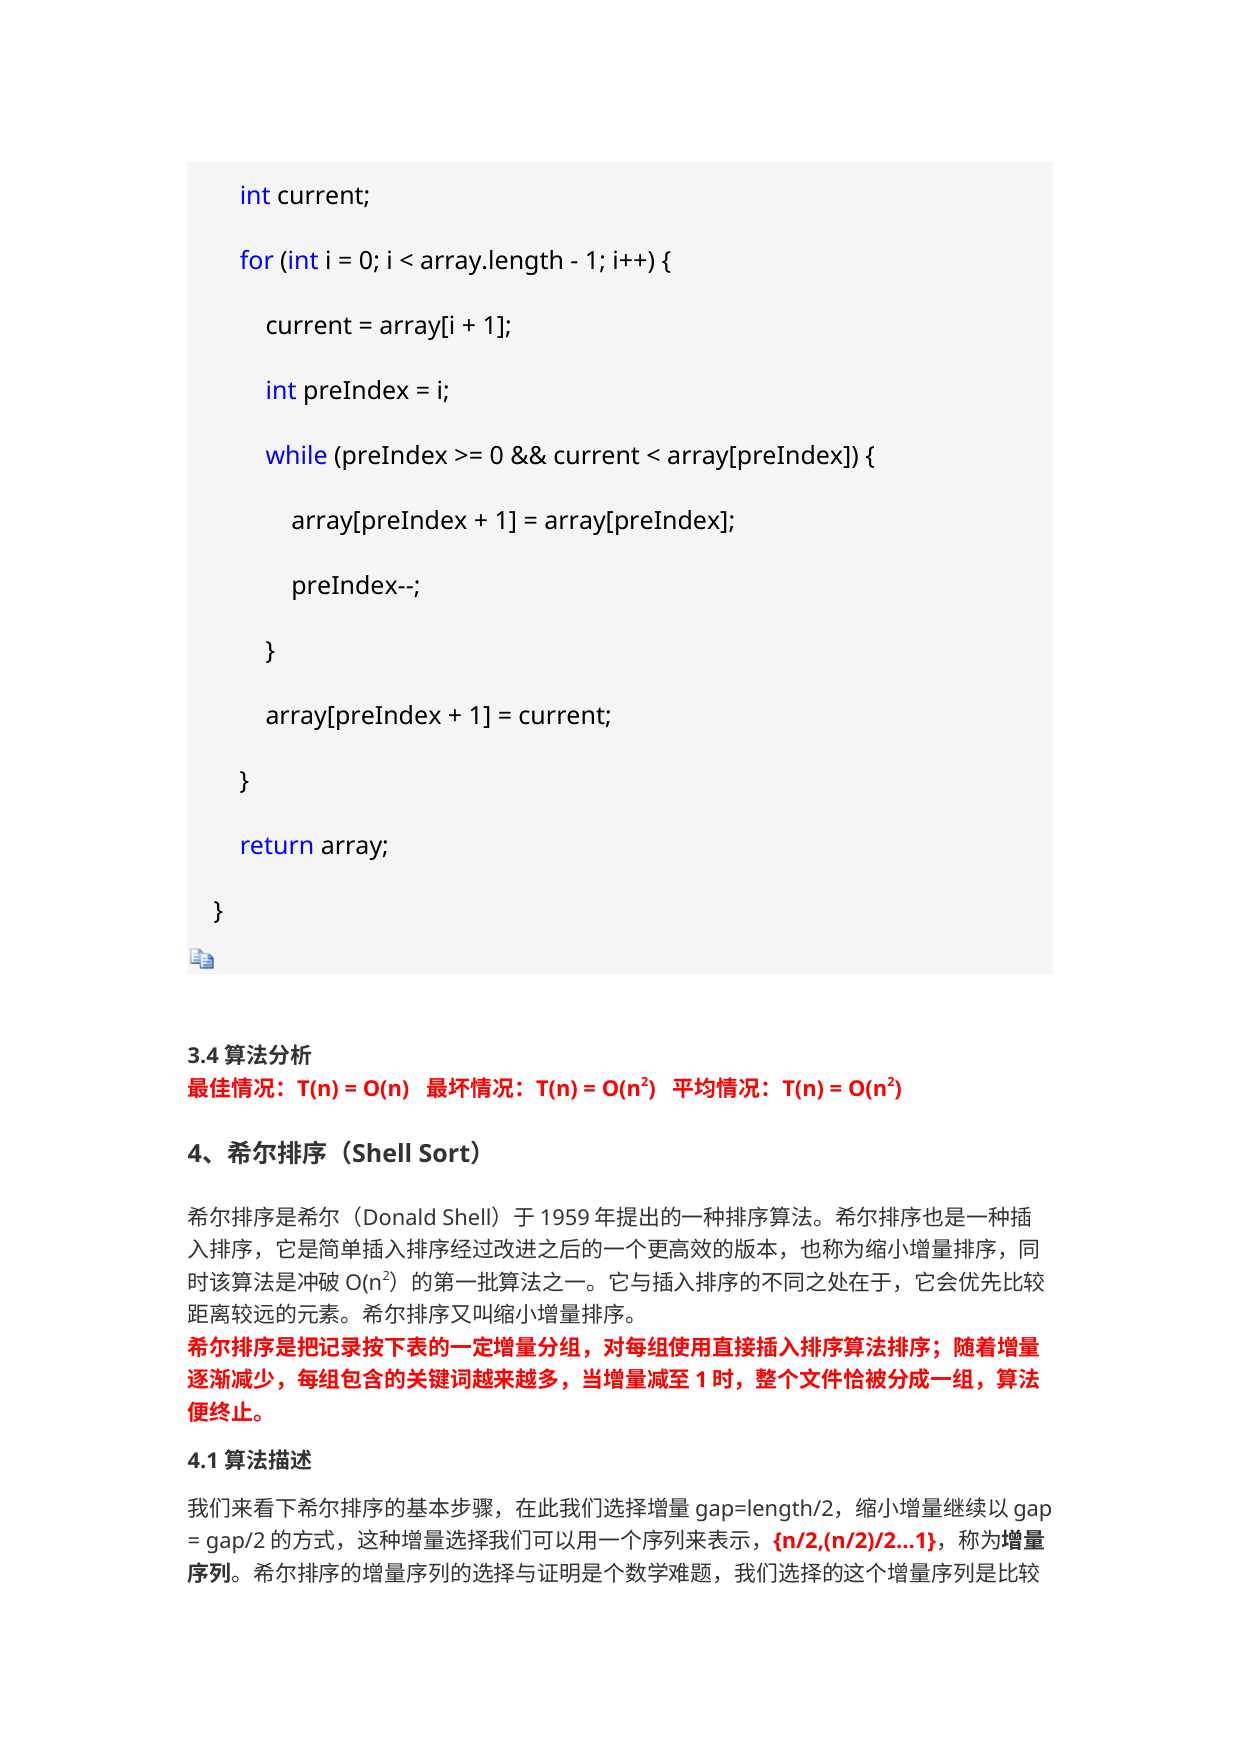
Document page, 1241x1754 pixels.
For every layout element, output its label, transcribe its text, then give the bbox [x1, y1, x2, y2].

text 4、希尔排序（Shell Sort） [187, 1119, 1053, 1184]
text int preIndex = i; [187, 357, 1053, 422]
text preIndex--; [187, 552, 1053, 617]
text 4.1 算法描述 [187, 1443, 1053, 1475]
text int current; [187, 162, 1053, 227]
text 希尔排序是把记录按下表的一定增量分组，对每组使用直接插入排序算法排序；随着增量逐渐减少，每组包含的关键词越来越多，当增量减至1时，整个文件恰被分成一组，算法便终止。 [187, 1329, 1053, 1427]
text } [187, 617, 1053, 682]
text 3.4 算法分析 [187, 1038, 1053, 1071]
text 最佳情况：T(n) = O(n) 最坏情况：T(n) = O(n2) 平均情况：T(n) = O(n2) [187, 1071, 1053, 1103]
text while (preIndex >= 0 && current < array[preIndex]) { [187, 422, 1053, 487]
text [187, 1491, 1053, 1588]
text } [187, 877, 1053, 942]
text array[preIndex + 1] = array[preIndex]; [187, 487, 1053, 552]
text return array; [187, 812, 1053, 877]
picture [187, 942, 219, 974]
text for (int i = 0; i < array.length - 1; i++) { [187, 227, 1053, 292]
text current = array[i + 1]; [187, 292, 1053, 357]
text array[preIndex + 1] = current; [187, 682, 1053, 747]
text } [187, 747, 1053, 812]
text 希尔排序是希尔（Donald Shell）于1959年提出的一种排序算法。希尔排序也是一种插入排序，它是简单插入排序经过改进之后的一个更高效的版本，也称为缩小增量排序，同时该算法是冲破O(n2）的第一批算法之一。它与插入排序的不同之处在于，它会优先比较距离较远的元素。希尔排序又叫缩小增量排序。 [187, 1199, 1053, 1329]
